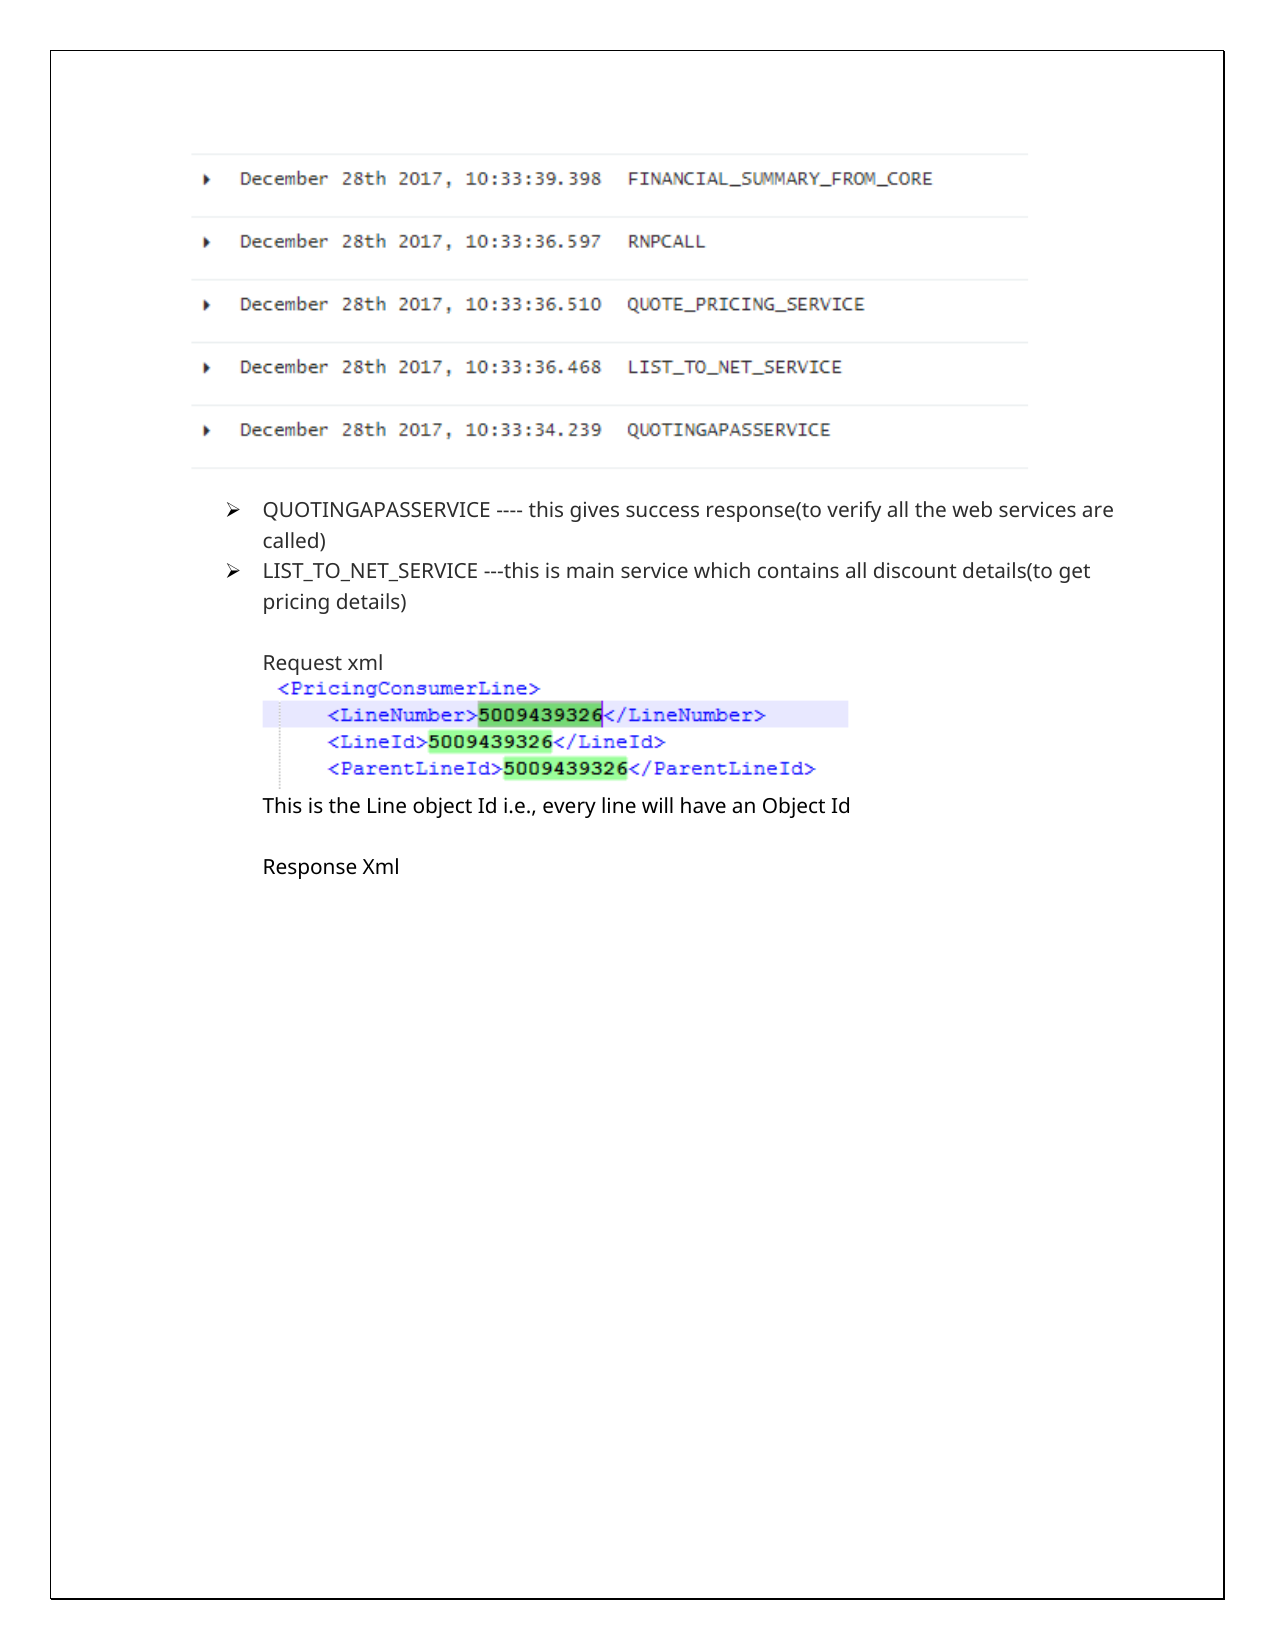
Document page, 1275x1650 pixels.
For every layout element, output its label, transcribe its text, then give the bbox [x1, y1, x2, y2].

list QUOTINGAPASSERVICE ---- this gives success response(to verify all the web services are called) [225, 495, 1124, 554]
picture [262, 679, 849, 789]
list Request xml [262, 648, 1124, 677]
picture [187, 150, 1029, 477]
list This is the Line object Id i.e., every line will have an Object Id [262, 791, 1124, 819]
list Response Xml [262, 852, 1124, 880]
list LIST_TO_NET_SERVICE ---this is main service which contains all discount details(to get pricing details) [225, 557, 1124, 616]
